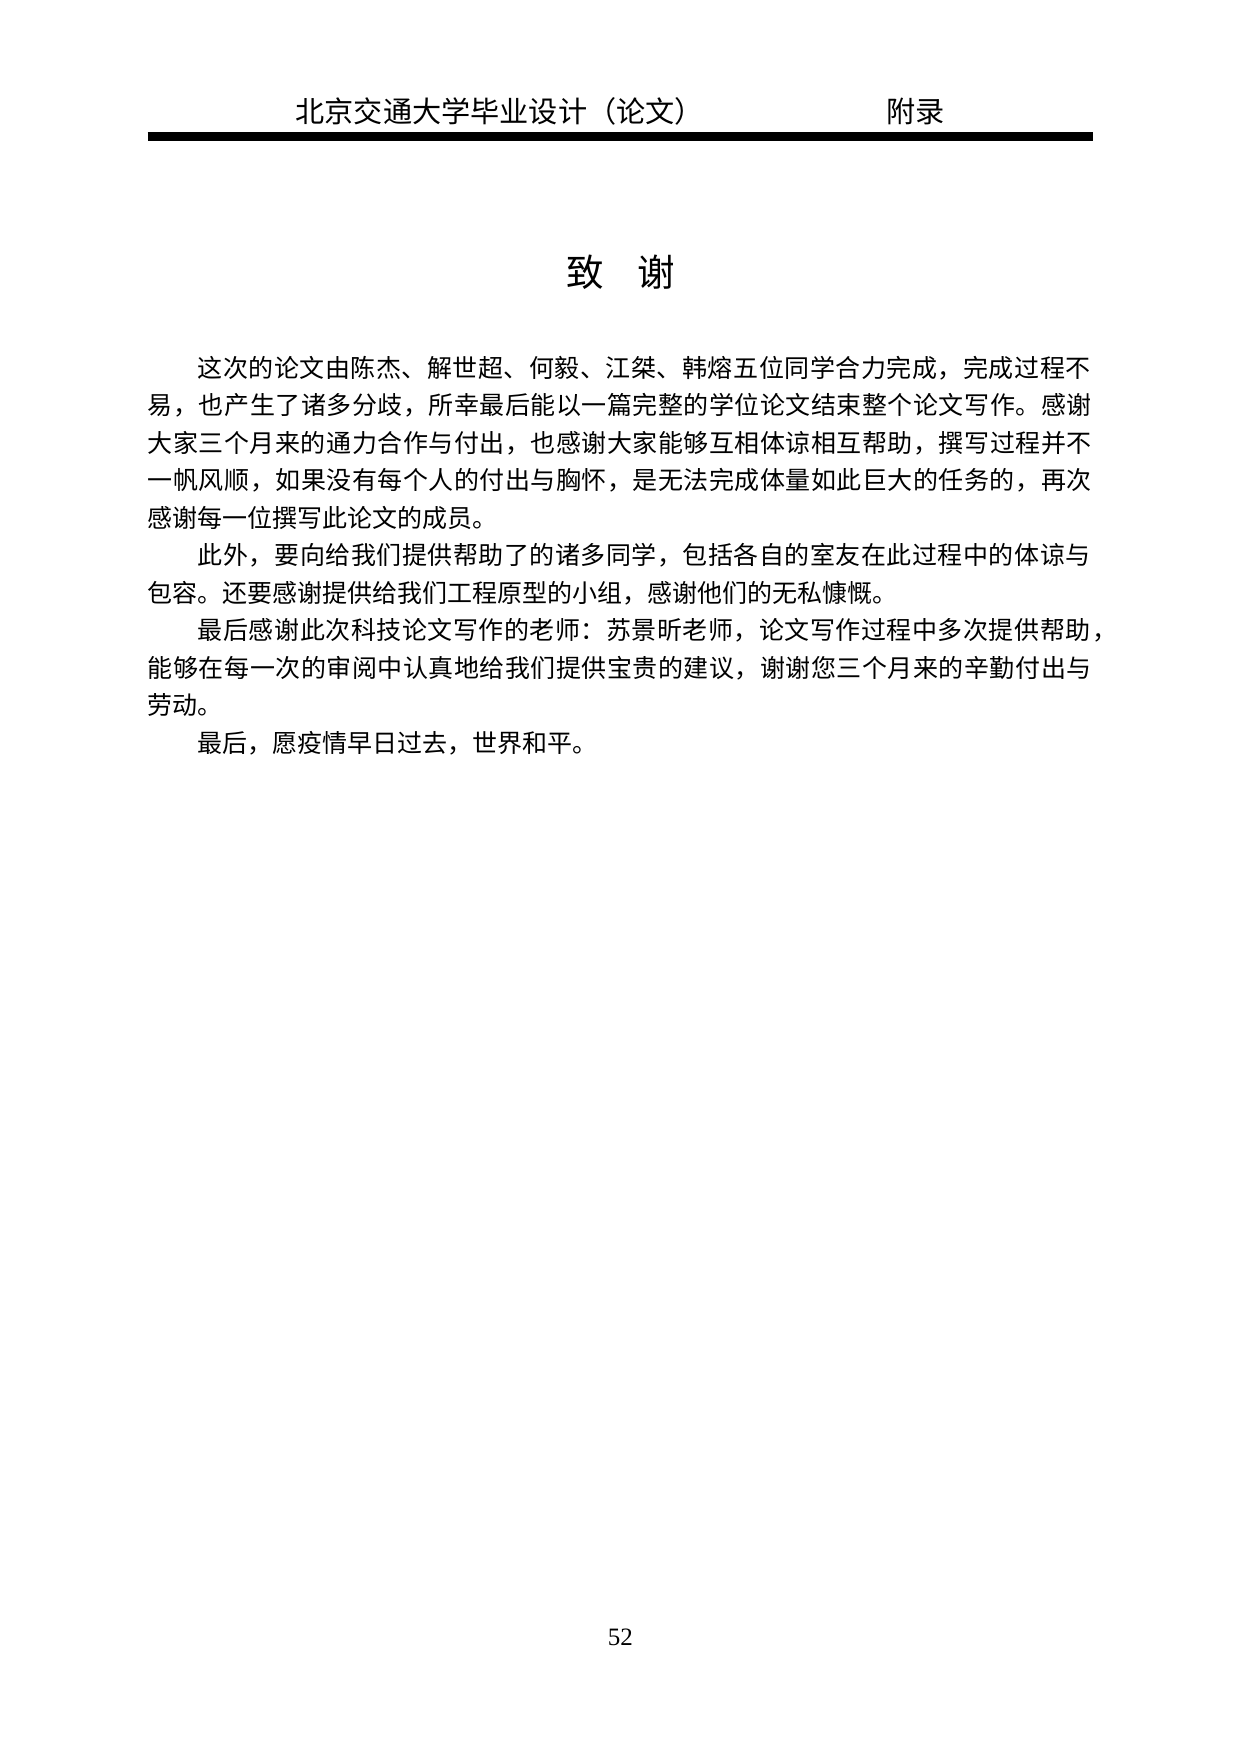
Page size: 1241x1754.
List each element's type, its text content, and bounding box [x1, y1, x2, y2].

text 最后，愿疫情早日过去，世界和平。 [148, 722, 1092, 760]
text 此外，要向给我们提供帮助了的诸多同学，包括各自的室友在此过程中的体谅与包容。还要感谢提供给我们工程原型的小组，感谢他们的无私慷慨。 [148, 535, 1092, 610]
text 最后感谢此次科技论文写作的老师：苏景昕老师，论文写作过程中多次提供帮助，能够在每一次的审阅中认真地给我们提供宝贵的建议，谢谢您三个月来的辛勤付出与劳动。 [148, 610, 1092, 722]
text 致 谢 [148, 243, 1092, 297]
text 这次的论文由陈杰、解世超、何毅、江桀、韩熔五位同学合力完成，完成过程不易，也产生了诸多分歧，所幸最后能以一篇完整的学位论文结束整个论文写作。感谢大家三个月来的通力合作与付出，也感谢大家能够互相体谅相互帮助，撰写过程并不一帆风顺，如果没有每个人的付出与胸怀，是无法完成体量如此巨大的任务的，再次感谢每一位撰写此论文的成员。 [148, 347, 1092, 535]
